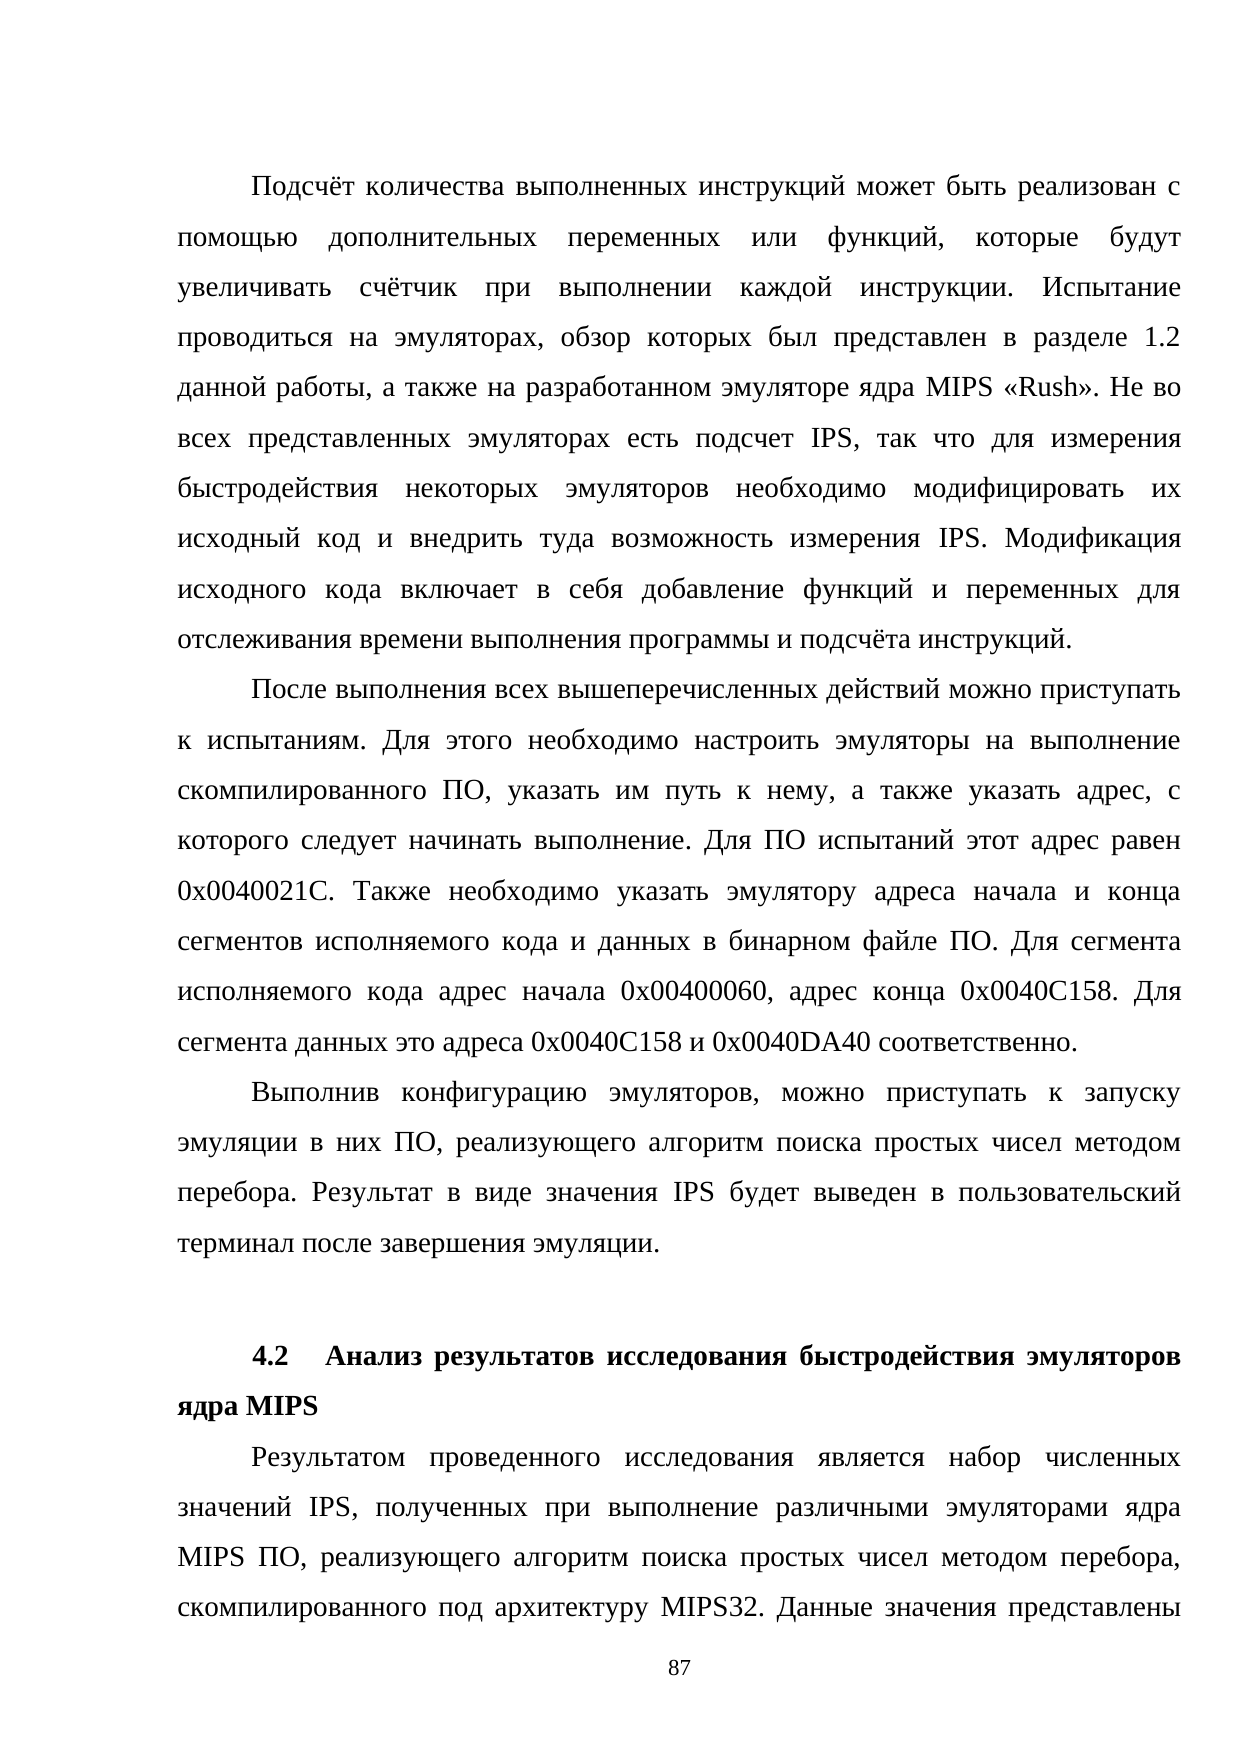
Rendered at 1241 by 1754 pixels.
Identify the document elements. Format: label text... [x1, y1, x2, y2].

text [177, 1439, 1182, 1623]
text После выполнения всех вышеперечисленных действий можно приступать к испытаниям. Для этого необходимо настроить эмуляторы на выполнение скомпилированного ПО, указать им путь к нему, а также указать адрес, с которого следует начинать выполнение. Для ПО испытаний этот адрес равен 0x0040021C. Также необходимо указать эмулятору адреса начала и конца сегментов исполняемого кода и данных в бинарном файле ПО. Для сегмента исполняемого кода адрес начала 0x00400060, адрес конца 0x0040C158. Для сегмента данных это адреса 0x0040C158 и 0x0040DA40 соответственно. [177, 671, 1182, 1057]
text Подсчёт количества выполненных инструкций может быть реализован с помощью дополнительных переменных или функций, которые будут увеличивать счётчик при выполнении каждой инструкции. Испытание проводиться на эмуляторах, обзор которых был представлен в разделе 1.2 данной работы, а также на разработанном эмуляторе ядра MIPS «Rush». Не во всех представленных эмуляторах есть подсчет IPS, так что для измерения быстродействия некоторых эмуляторов необходимо модифицировать их исходный код и внедрить туда возможность измерения IPS. Модификация исходного кода включает в себя добавление функций и переменных для отслеживания времени выполнения программы и подсчёта инструкций. [177, 168, 1182, 655]
text Выполнив конфигурацию эмуляторов, можно приступать к запуску эмуляции в них ПО, реализующего алгоритм поиска простых чисел методом перебора. Результат в виде значения IPS будет выведен в пользовательский терминал после завершения эмуляции. [177, 1074, 1182, 1258]
subtitle Анализ результатов исследования быстродействия эмуляторов ядра MIPS [177, 1338, 1182, 1422]
